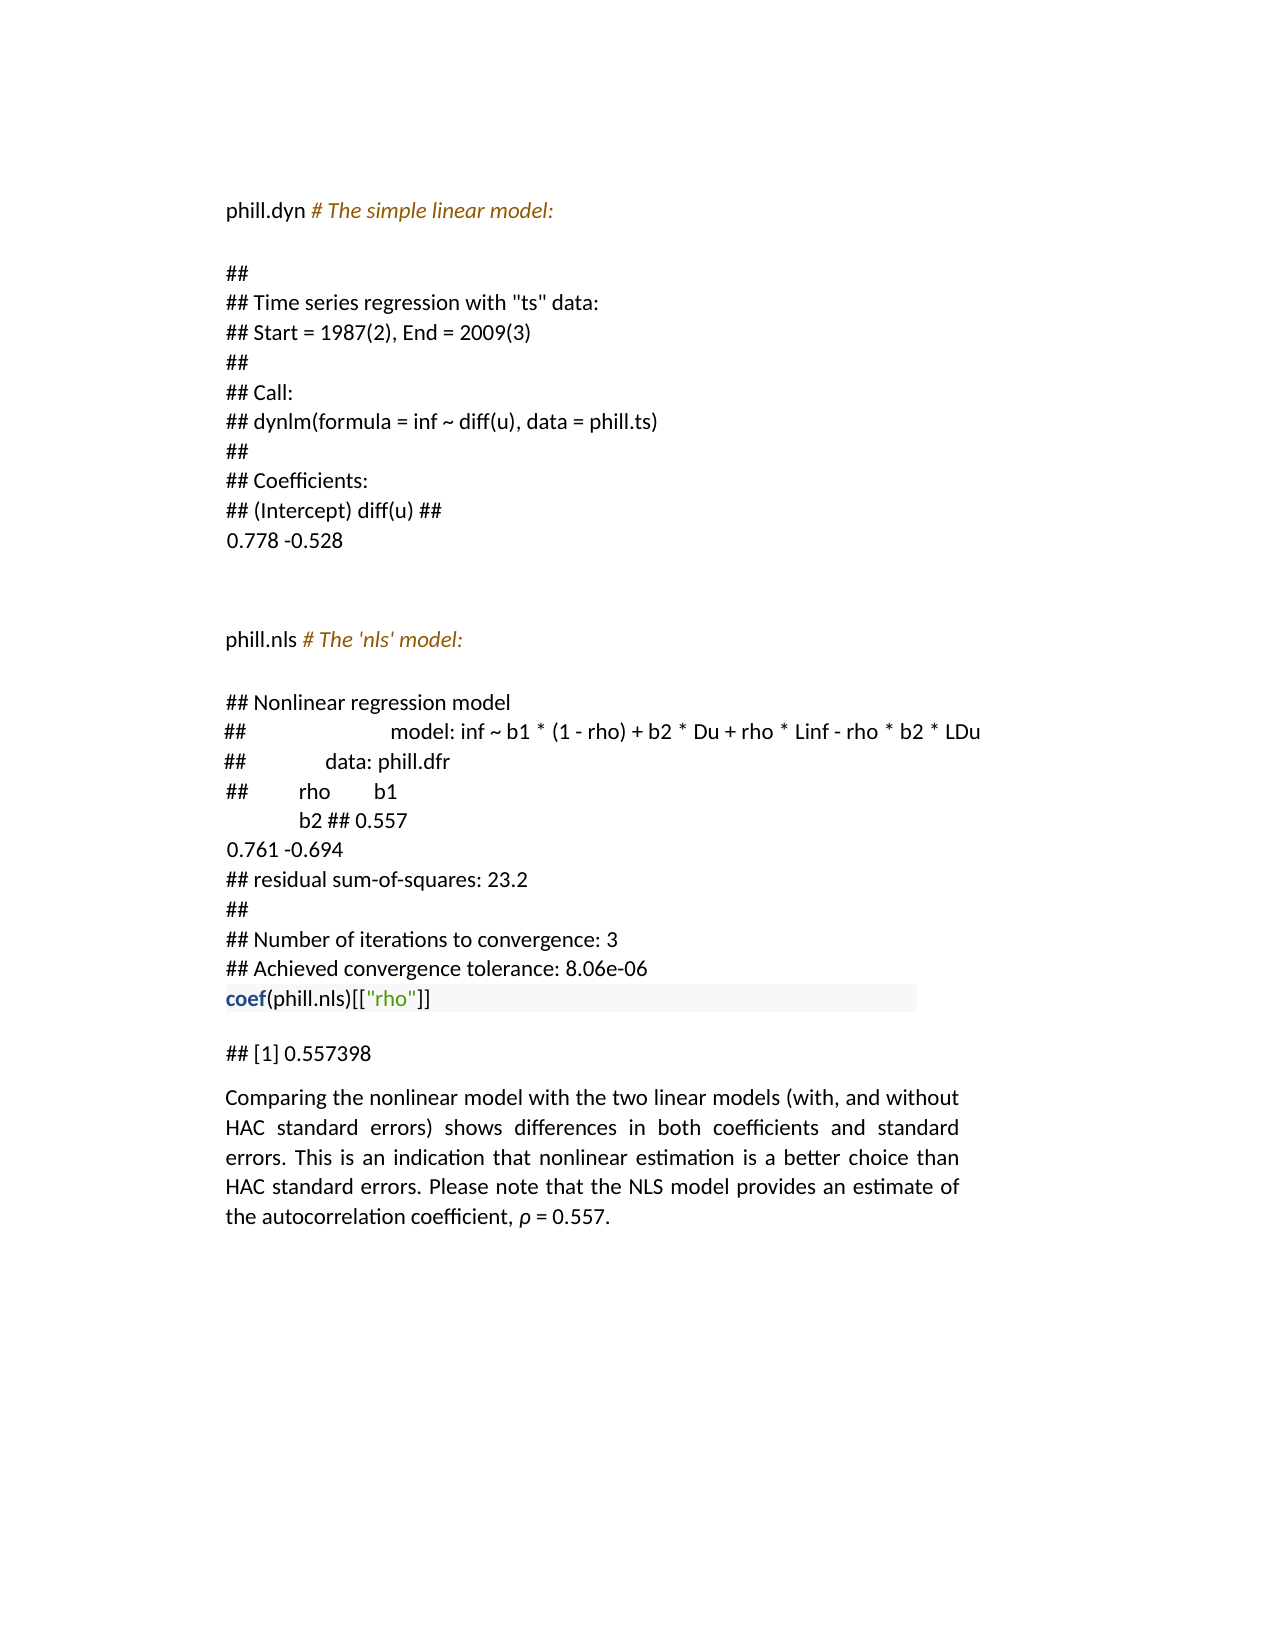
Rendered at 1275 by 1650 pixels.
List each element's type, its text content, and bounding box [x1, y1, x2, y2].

text ## [226, 437, 1054, 465]
text ## Time series regression with "ts" data: [226, 288, 1054, 317]
text ## Call: [226, 378, 1054, 406]
text ## Start = 1987(2), End = 2009(3) [226, 318, 1054, 346]
text ## model: inf ~ b1 * (1 - rho) + b2 * Du + rho * Linf - rho * b2 * LDu [223, 717, 1054, 746]
text ## Coefficients: [226, 467, 1054, 495]
text ## dynlm(formula = inf ~ diff(u), data = phill.ts) [226, 407, 1054, 435]
text ## [226, 348, 1054, 376]
text ## (Intercept) diff(u) ## 0.778 -0.528 [226, 496, 482, 554]
text ## [226, 895, 1054, 923]
text phill.nls # The 'nls' model: [225, 625, 1054, 653]
text ## [1] 0.557398 [226, 1039, 1054, 1068]
text ## Number of iterations to convergence: 3 [226, 925, 1054, 953]
text ## rho b1 b2 ## 0.557 0.761 -0.694 [226, 777, 434, 864]
text ## Nonlinear regression model [226, 688, 1054, 716]
text Comparing the nonlinear model with the two linear models (with, and without HAC standard errors) shows differences in both coefficients and standard errors. This is an indication that nonlinear estimation is a better choice than HAC standard errors. Please note that the NLS model provides an estimate of the autocorrelation coefficient, ρ = 0.557. [225, 1083, 961, 1230]
text ## data: phill.dfr [223, 747, 1054, 775]
text ## [226, 259, 1054, 287]
text ## residual sum-of-squares: 23.2 [226, 865, 1054, 893]
text ## Achieved convergence tolerance: 8.06e-06 [226, 954, 1054, 982]
text coef(phill.nls)[["rho"]] [226, 984, 917, 1012]
text phill.dyn # The simple linear model: [226, 196, 1018, 224]
